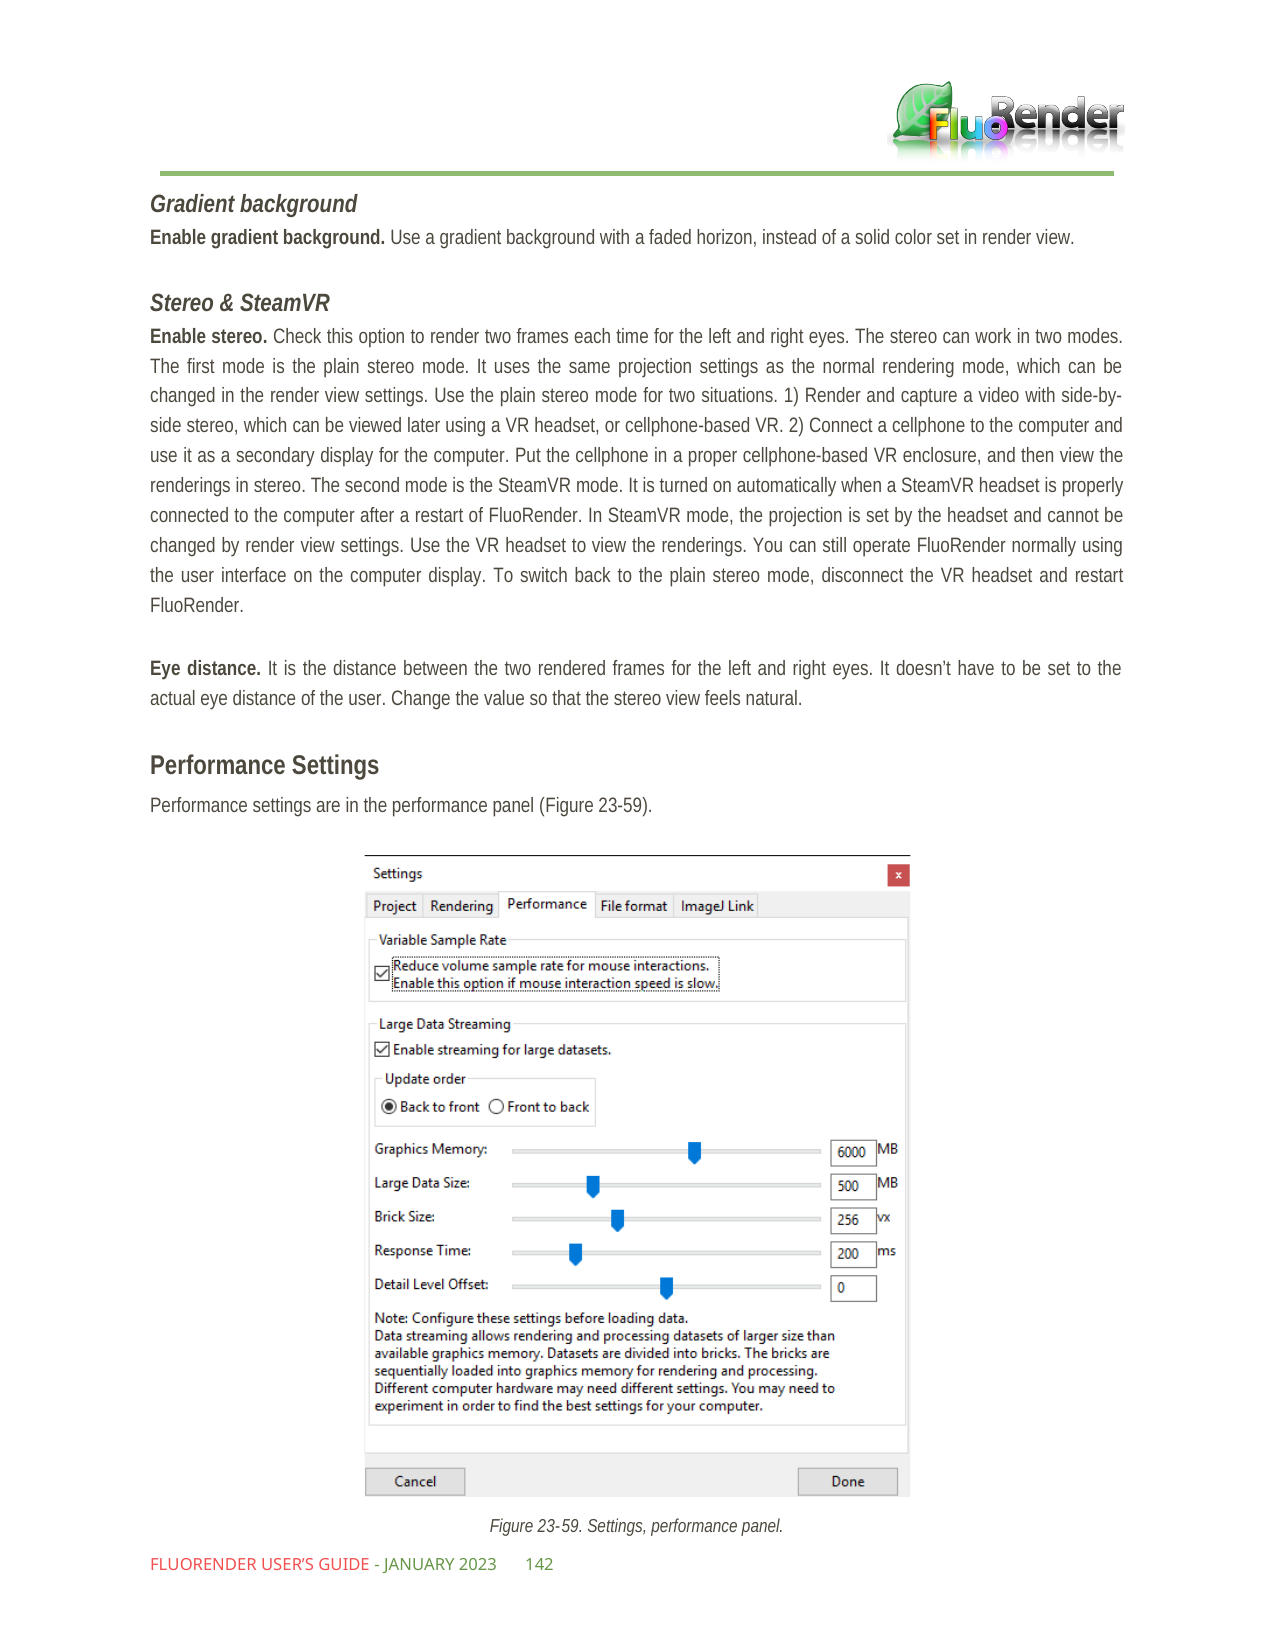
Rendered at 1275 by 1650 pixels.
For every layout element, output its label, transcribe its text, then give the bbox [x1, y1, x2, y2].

text Enable stereo. Check this option to render two frames each time for the left and right eyes. The stereo can work in two modes. The first mode is the plain stereo mode. It uses the same projection settings as the normal rendering mode, which can be changed in the render view settings. Use the plain stereo mode for two situations. 1) Render and capture a video with side-by-side stereo, which can be viewed later using a VR headset, or cellphone-based VR. 2) Connect a cellphone to the computer and use it as a secondary display for the computer. Put the cellphone in a proper cellphone-based VR enclosure, and then view the renderings in stereo. The second mode is the SteamVR mode. It is turned on automatically when a SteamVR headset is properly connected to the computer after a restart of FluoRender. In SteamVR mode, the projection is set by the headset and cannot be changed by render view settings. Use the VR headset to view the renderings. You can still operate FluoRender normally using the user interface on the computer display. To switch back to the plain stereo mode, disconnect the VR headset and restart FluoRender. [150, 324, 1125, 617]
picture [887, 75, 1125, 165]
subtitle Stereo & SteamVR [150, 288, 1125, 317]
text Enable gradient background. Use a gradient background with a faded horizon, instead of a solid color set in render view. [150, 225, 1125, 249]
picture [364, 855, 911, 1497]
subtitle Gradient background [150, 189, 1125, 218]
text Eye distance. It is the distance between the two rendered frames for the left and right eyes. It doesn’t have to be set to the actual eye distance of the user. Change the value so that the stereo view feels natural. [150, 656, 1125, 710]
subtitle Performance Settings [150, 749, 1125, 780]
